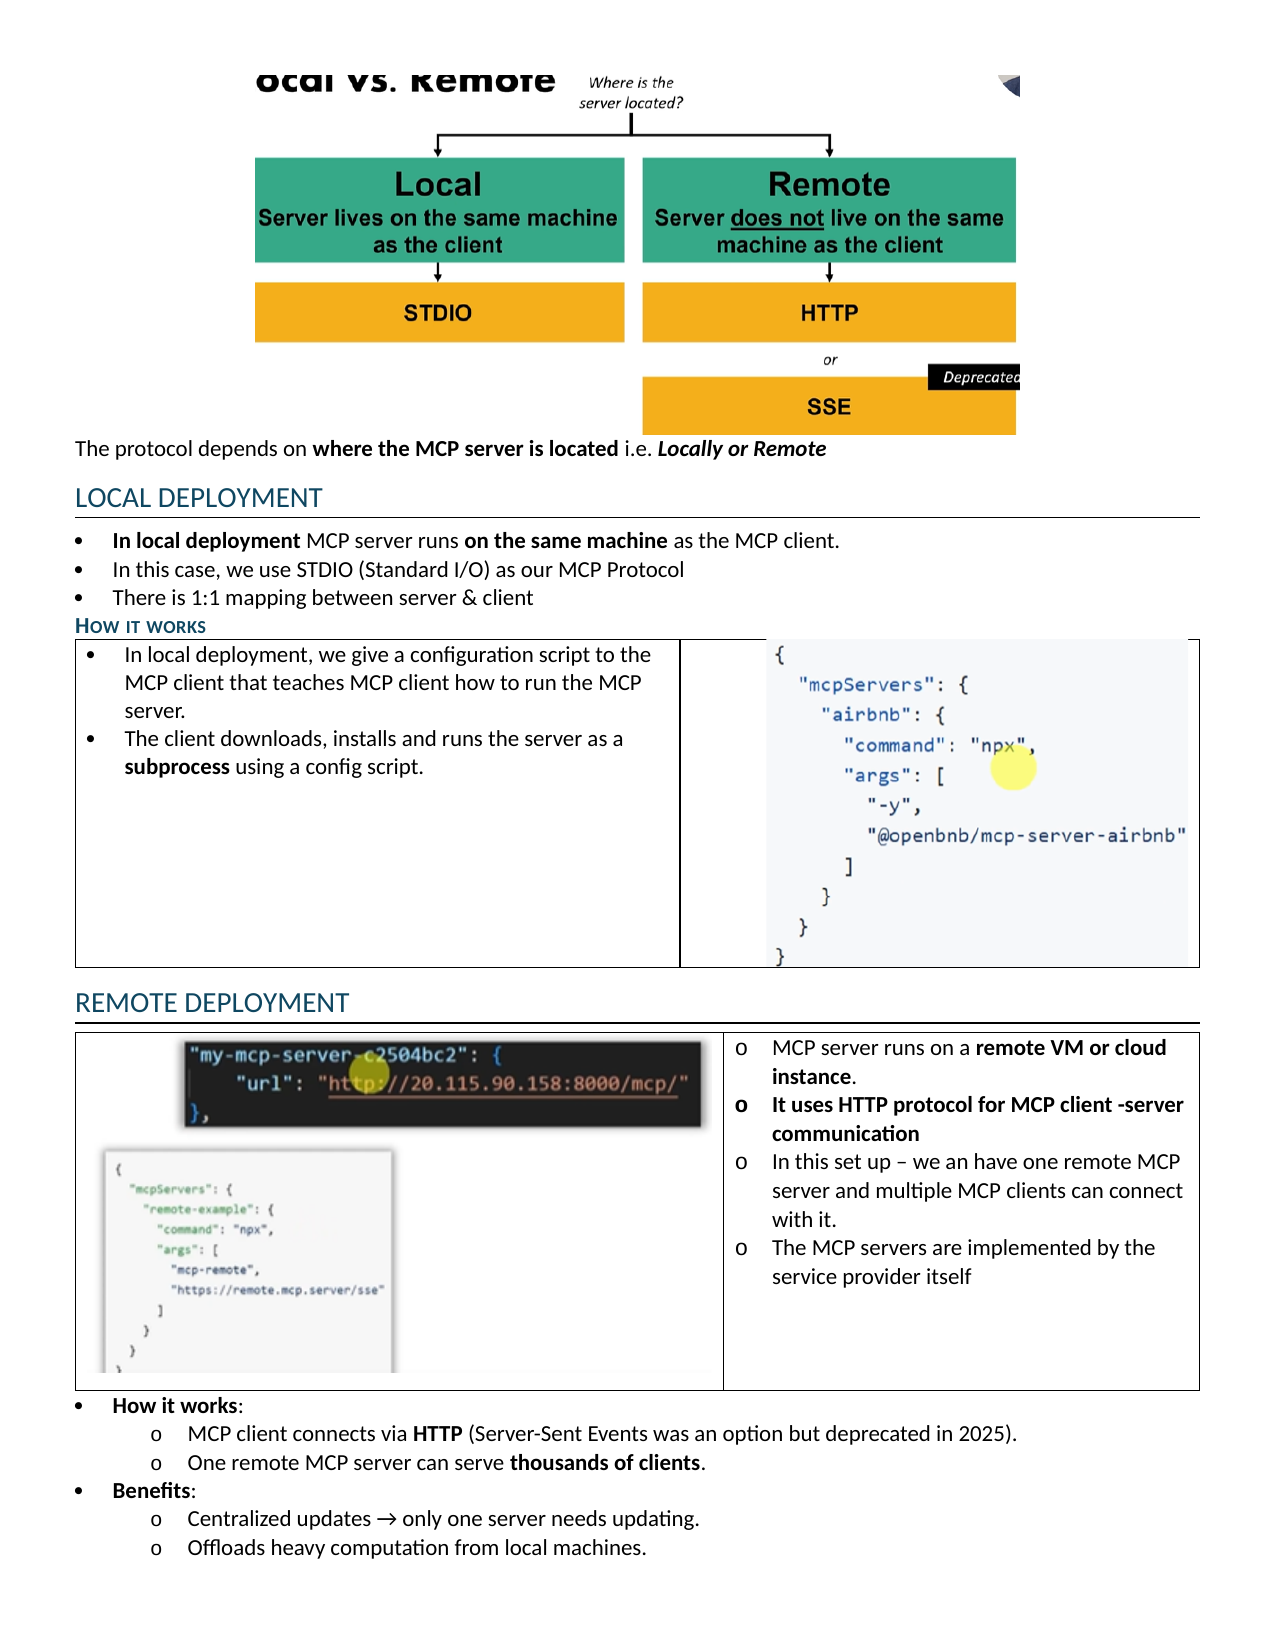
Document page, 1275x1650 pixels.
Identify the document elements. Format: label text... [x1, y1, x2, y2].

list One remote MCP server can serve thousands of clients. [150, 1448, 1200, 1476]
list Centralized updates → only one server needs updating. [150, 1504, 1200, 1533]
table_header [681, 640, 766, 967]
text The protocol depends on where the MCP server is located i.e. Locally or Remote [75, 434, 1200, 462]
list MCP client connects via HTTP (Server-Sent Events was an option but deprecated in 2025). [150, 1419, 1200, 1448]
table_header MCP server runs on a remote VM or cloud instance. It uses HTTP protocol for MCP client -server communication In this set up – we an have one remote MCP server and multiple MCP clients can connect with it. The MCP servers are implemented by the service provider itself [724, 1033, 1199, 1390]
subtitle LOCAL DEPLOYMENT [75, 479, 1200, 517]
list Benefits: [75, 1476, 1200, 1504]
picture [86, 1033, 712, 1373]
list Offloads heavy computation from local machines. [150, 1533, 1200, 1561]
table_header [76, 1033, 723, 1390]
list There is 1:1 mapping between server & client [75, 583, 1200, 611]
picture [766, 639, 1189, 967]
list How it works: [75, 1391, 1200, 1419]
table_header In local deployment, we give a configuration script to the MCP client that teaches MCP client how to run the MCP server. The client downloads, installs and runs the server as a subprocess using a config script. [76, 640, 679, 967]
subtitle REMOTE DEPLOYMENT [75, 984, 1200, 1022]
text How it works [75, 611, 1200, 639]
picture [255, 75, 1020, 435]
table_header [1189, 640, 1199, 967]
list In this case, we use STDIO (Standard I/O) as our MCP Protocol [75, 555, 1200, 583]
list In local deployment MCP server runs on the same machine as the MCP client. [75, 527, 1200, 555]
